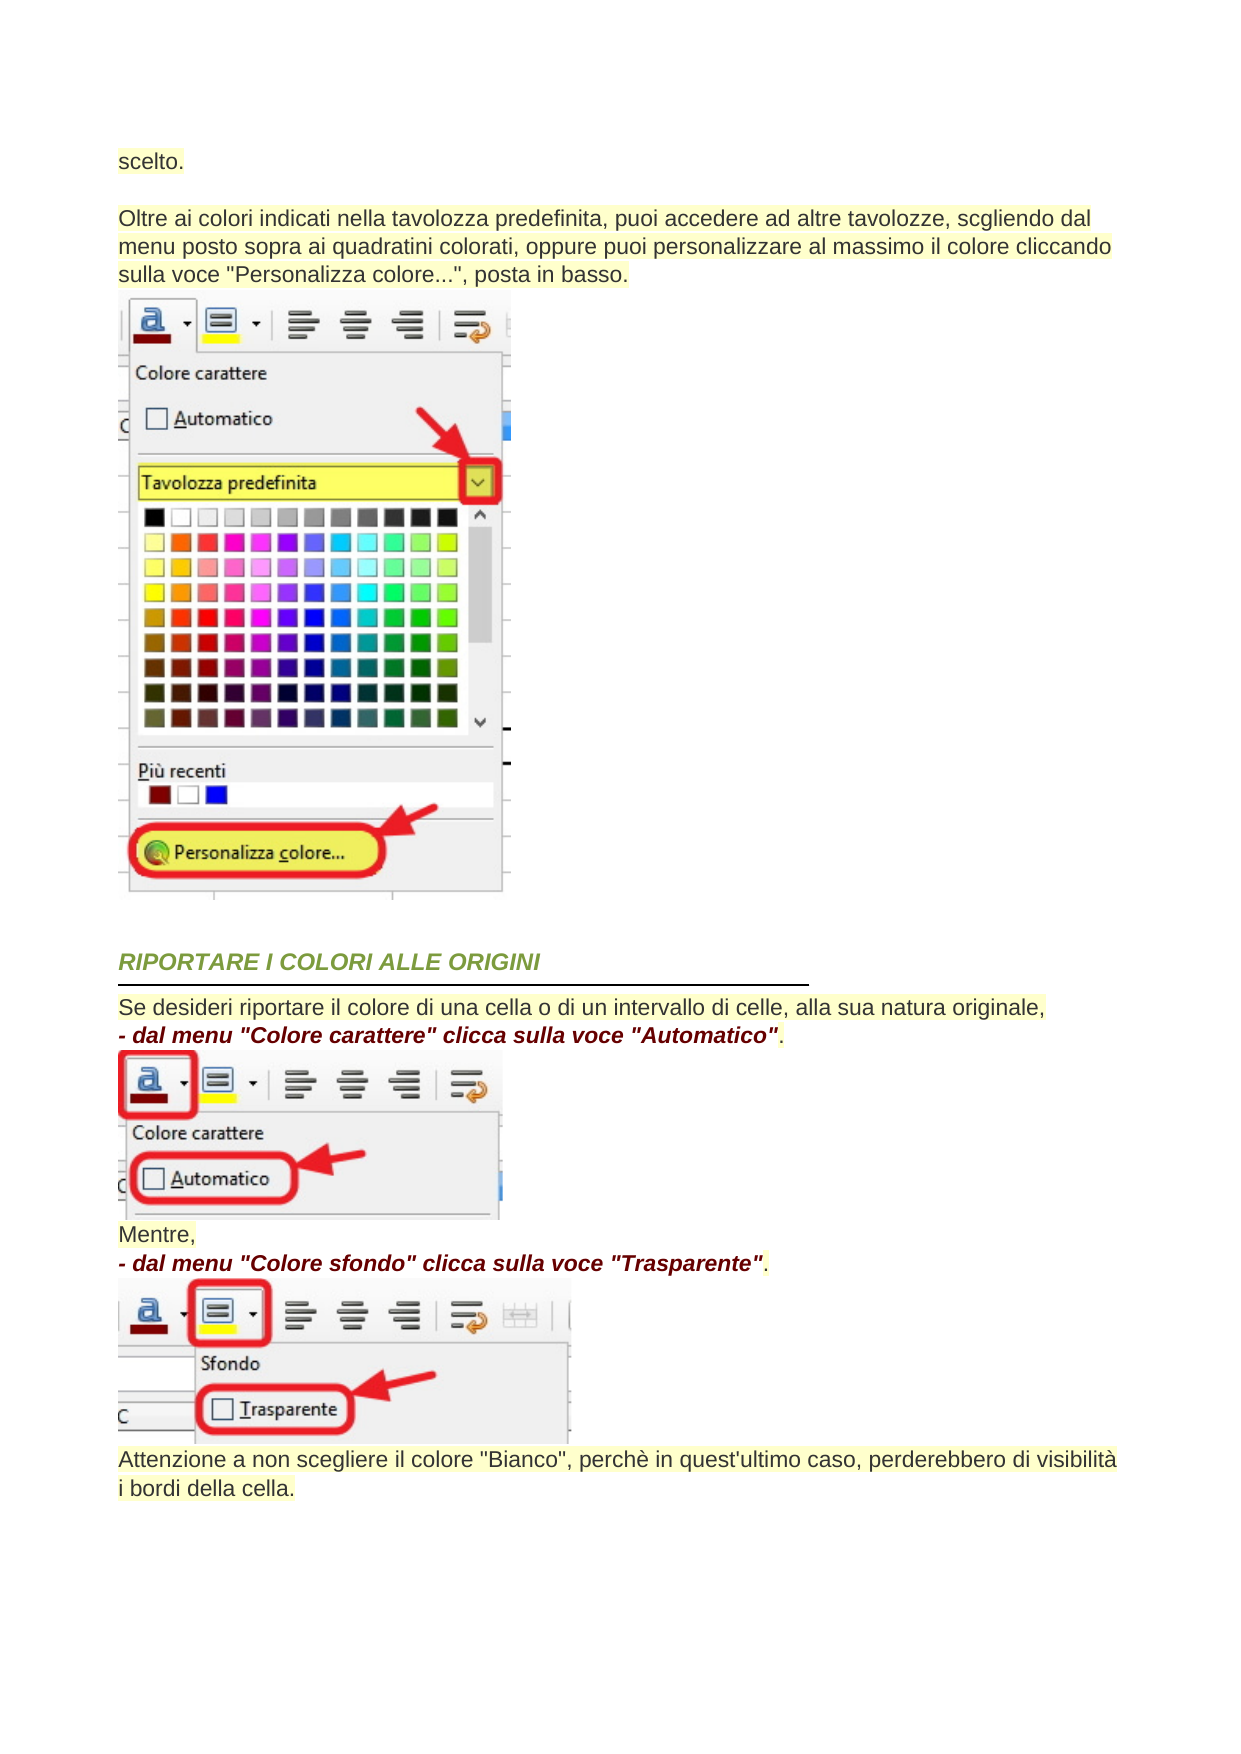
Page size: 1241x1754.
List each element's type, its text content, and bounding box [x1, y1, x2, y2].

picture [118, 1278, 572, 1444]
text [118, 148, 1122, 929]
subtitle RIPORTARE I COLORI ALLE ORIGINI [118, 948, 809, 984]
picture [118, 1050, 503, 1220]
picture [118, 290, 511, 900]
